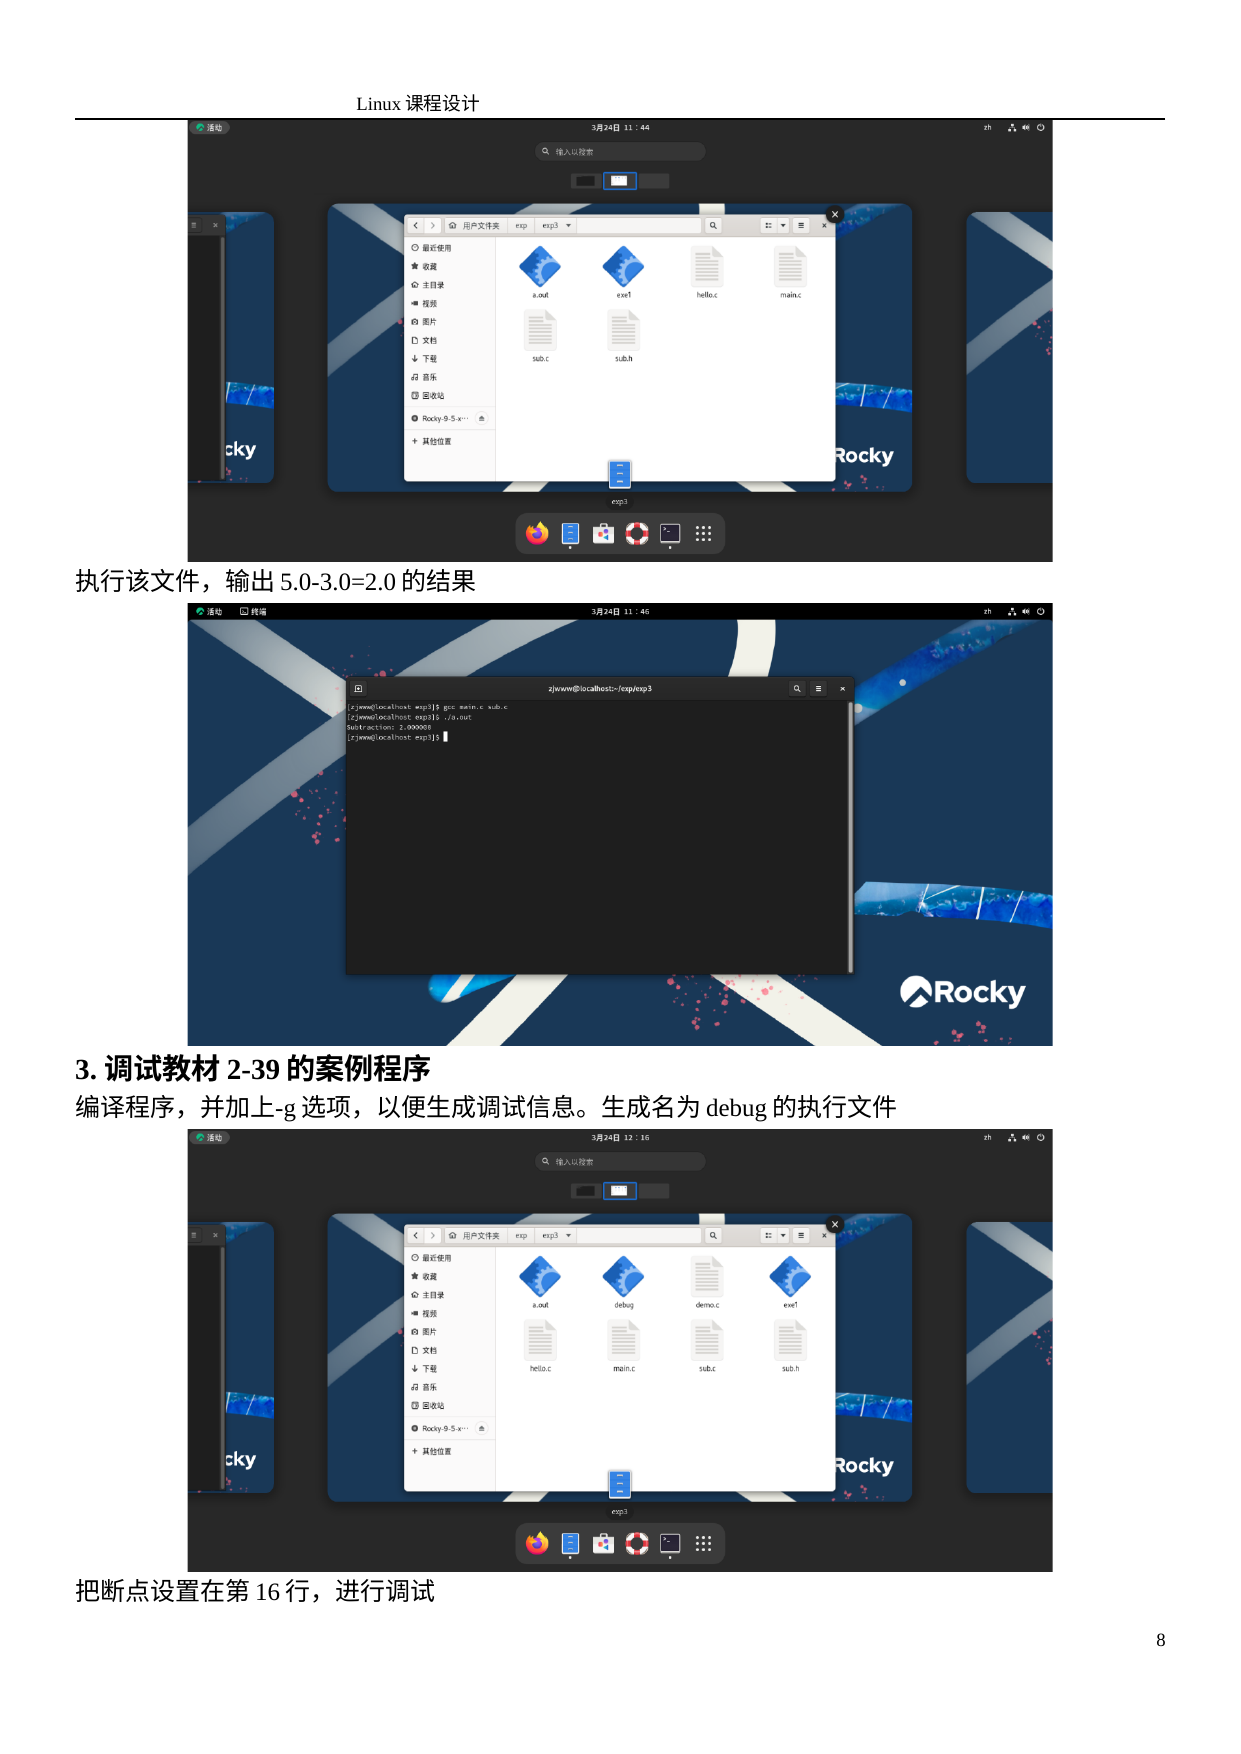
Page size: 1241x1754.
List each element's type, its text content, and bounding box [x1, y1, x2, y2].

picture [187, 603, 1053, 1046]
text 执行该文件，输出5.0-3.0=2.0的结果 [75, 562, 1165, 598]
picture [187, 120, 1053, 562]
text 3. 调试教材2-39的案例程序 [75, 1046, 1165, 1088]
text 把断点设置在第16行，进行调试 [75, 1572, 1165, 1608]
picture [187, 1129, 1053, 1572]
text 编译程序，并加上-g选项，以便生成调试信息。生成名为debug的执行文件 [75, 1088, 1165, 1124]
